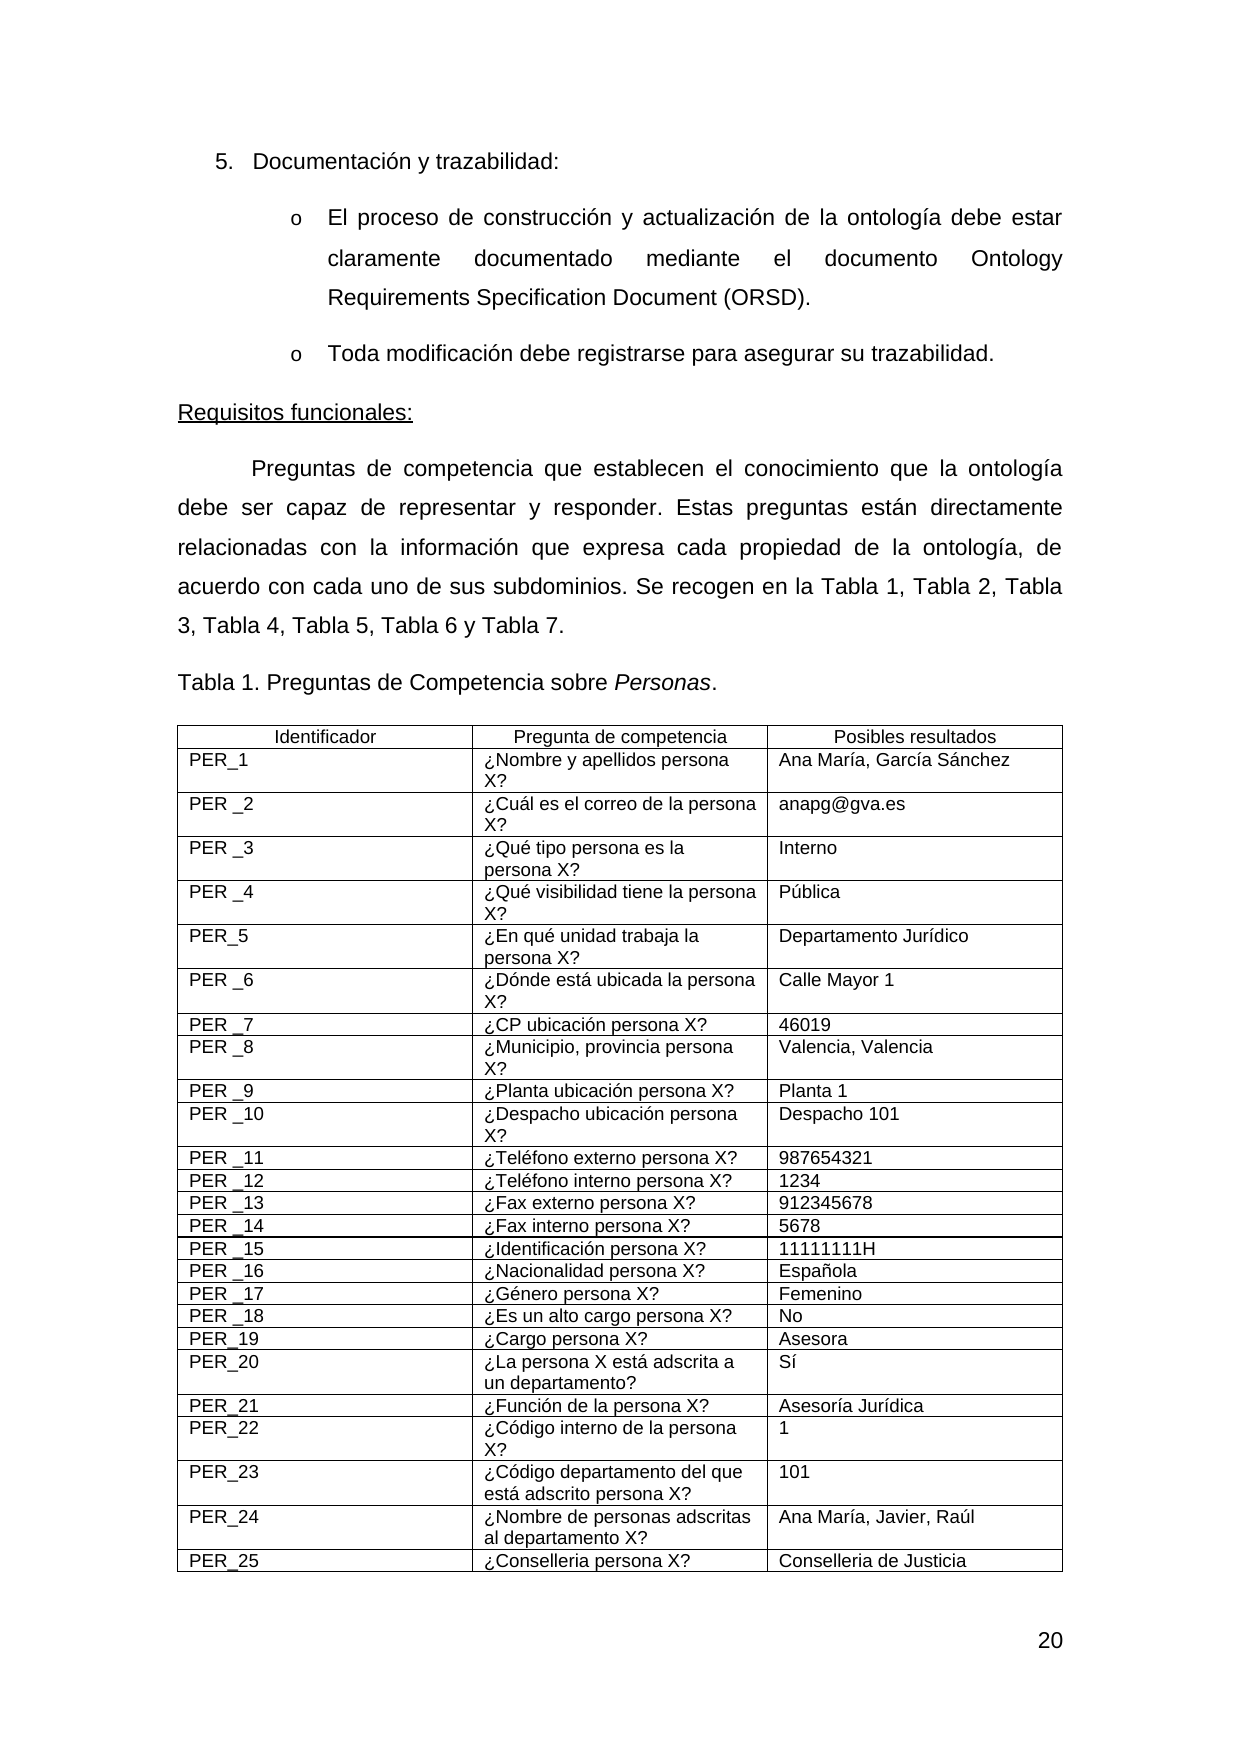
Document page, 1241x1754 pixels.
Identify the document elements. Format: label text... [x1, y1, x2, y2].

table_cell PER _9 [178, 1080, 472, 1102]
table_cell No [768, 1305, 1062, 1327]
table_cell ¿Código departamento del que está adscrito persona X? [473, 1461, 767, 1504]
table_cell PER_22 [178, 1417, 472, 1460]
table_cell ¿Fax externo persona X? [473, 1192, 767, 1214]
table_cell Calle Mayor 1 [768, 969, 1062, 1012]
table_cell PER _4 [178, 881, 472, 924]
table_cell 1234 [768, 1170, 1062, 1191]
table_cell anapg@gva.es [768, 793, 1062, 836]
table_cell ¿Dónde está ubicada la persona X? [473, 969, 767, 1012]
table_cell ¿Despacho ubicación persona X? [473, 1103, 767, 1146]
table_cell ¿Qué visibilidad tiene la persona X? [473, 881, 767, 924]
table_cell ¿En qué unidad trabaja la persona X? [473, 925, 767, 968]
table_cell 5678 [768, 1215, 1062, 1236]
table_cell ¿Planta ubicación persona X? [473, 1080, 767, 1102]
table_cell ¿Nombre de personas adscritas al departamento X? [473, 1506, 767, 1549]
table_cell Conselleria de Justicia [768, 1550, 1062, 1571]
table_cell 101 [768, 1461, 1062, 1504]
text Requisitos funcionales: [177, 398, 1063, 425]
table_cell ¿Género persona X? [473, 1283, 767, 1304]
table_cell PER_20 [178, 1350, 472, 1393]
table_cell PER _11 [178, 1147, 472, 1168]
table_cell ¿Teléfono externo persona X? [473, 1147, 767, 1168]
table_cell Valencia, Valencia [768, 1036, 1062, 1079]
table_cell ¿Municipio, provincia persona X? [473, 1036, 767, 1079]
table_cell 987654321 [768, 1147, 1062, 1168]
text Preguntas de competencia que establecen el conocimiento que la ontología debe ser capaz de representar y responder. Estas preguntas están directamente relacionadas con la información que expresa cada propiedad de la ontología, de acuerdo con cada uno de sus subdominios. Se recogen en la Tabla 1, Tabla 2, Tabla 3, Tabla 4, Tabla 5, Tabla 6 y Tabla 7. [177, 454, 1063, 639]
table_cell ¿Conselleria persona X? [473, 1550, 767, 1571]
table_cell Femenino [768, 1283, 1062, 1304]
table_cell ¿Cargo persona X? [473, 1328, 767, 1349]
table_cell Interno [768, 837, 1062, 880]
table_cell ¿Código interno de la persona X? [473, 1417, 767, 1460]
table_header Pregunta de competencia [473, 726, 767, 747]
table_cell Sí [768, 1350, 1062, 1393]
table_cell PER _18 [178, 1305, 472, 1327]
table_cell ¿Teléfono interno persona X? [473, 1170, 767, 1191]
table_cell PER_23 [178, 1461, 472, 1504]
table_cell PER _15 [178, 1238, 472, 1259]
table_cell PER_24 [178, 1506, 472, 1549]
table_cell PER _10 [178, 1103, 472, 1146]
table_cell ¿Nacionalidad persona X? [473, 1260, 767, 1282]
table_cell PER _13 [178, 1192, 472, 1214]
table_cell PER _14 [178, 1215, 472, 1236]
table_cell PER _8 [178, 1036, 472, 1079]
table_cell ¿Nombre y apellidos persona X? [473, 749, 767, 792]
list Documentación y trazabilidad: [215, 148, 1063, 174]
table_cell Española [768, 1260, 1062, 1282]
table_cell ¿Fax interno persona X? [473, 1215, 767, 1236]
table_cell ¿Cuál es el correo de la persona X? [473, 793, 767, 836]
table_cell Despacho 101 [768, 1103, 1062, 1146]
table_cell ¿CP ubicación persona X? [473, 1014, 767, 1035]
table_cell Departamento Jurídico [768, 925, 1062, 968]
table_cell Asesora [768, 1328, 1062, 1349]
table_cell Planta 1 [768, 1080, 1062, 1102]
table_cell Ana María, Javier, Raúl [768, 1506, 1062, 1549]
table_cell 912345678 [768, 1192, 1062, 1214]
table_cell PER_21 [178, 1395, 472, 1416]
table_cell PER_5 [178, 925, 472, 968]
table_cell ¿Qué tipo persona es la persona X? [473, 837, 767, 880]
table_header Posibles resultados [768, 726, 1062, 747]
list El proceso de construcción y actualización de la ontología debe estar claramente documentado mediante el documento Ontology Requirements Specification Document (ORSD). [290, 204, 1063, 310]
table_cell PER_19 [178, 1328, 472, 1349]
table_cell Asesoría Jurídica [768, 1395, 1062, 1416]
table_cell PER _17 [178, 1283, 472, 1304]
table_cell ¿Es un alto cargo persona X? [473, 1305, 767, 1327]
table_cell PER_1 [178, 749, 472, 792]
table_cell PER_25 [178, 1550, 472, 1571]
table_cell PER _2 [178, 793, 472, 836]
table_cell 11111111H [768, 1238, 1062, 1259]
table_cell Ana María, García Sánchez [768, 749, 1062, 792]
table_header Identificador [178, 726, 472, 747]
table_cell ¿Identificación persona X? [473, 1238, 767, 1259]
table_cell PER _3 [178, 837, 472, 880]
table_cell 1 [768, 1417, 1062, 1460]
text Tabla 1. Preguntas de Competencia sobre Personas. [177, 669, 1063, 695]
table_cell ¿La persona X está adscrita a un departamento? [473, 1350, 767, 1393]
list Toda modificación debe registrarse para asegurar su trazabilidad. [290, 340, 1063, 368]
table_cell PER _6 [178, 969, 472, 1012]
table_cell PER _12 [178, 1170, 472, 1191]
table_cell PER _16 [178, 1260, 472, 1282]
table_cell 46019 [768, 1014, 1062, 1035]
table_cell Pública [768, 881, 1062, 924]
table_cell PER _7 [178, 1014, 472, 1035]
table_cell ¿Función de la persona X? [473, 1395, 767, 1416]
